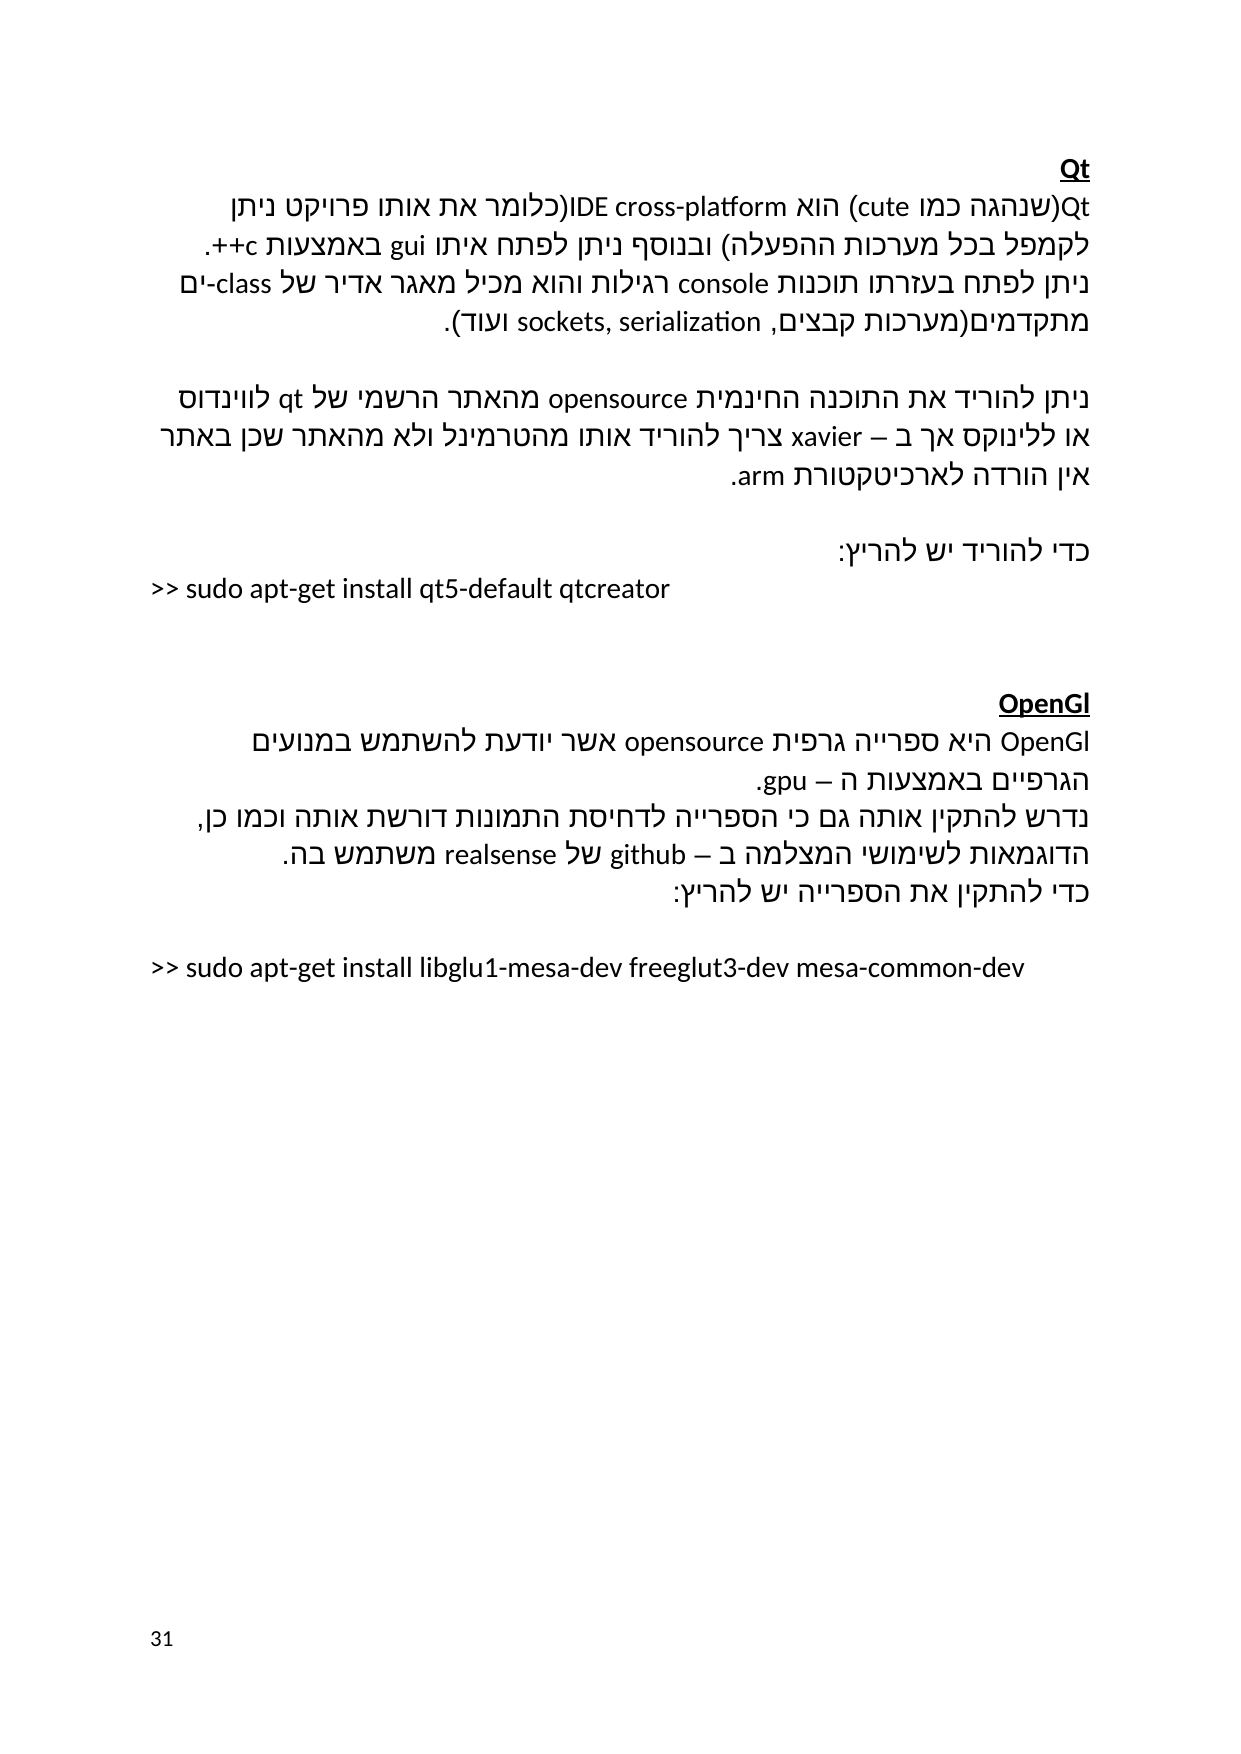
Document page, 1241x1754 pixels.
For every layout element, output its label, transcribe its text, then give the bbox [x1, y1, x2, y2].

text ניתן לפתח בעזרתו תוכנות console רגילות והוא מכיל מאגר אדיר של class-ים מתקדמים(מערכות קבצים, sockets, serialization ועוד). [150, 265, 1090, 339]
text כדי להתקין את הספרייה יש להריץ: [150, 875, 1090, 908]
text >> sudo apt-get install libglu1-mesa-dev freeglut3-dev mesa-common-dev [150, 949, 1090, 985]
text OpenGl [150, 685, 1090, 721]
text ניתן להוריד את התוכנה החינמית opensource מהאתר הרשמי של qt לווינדוס או ללינוקס אך ב – xavier צריך להוריד אותו מהטרמינל ולא מהאתר שכן באתר אין הורדה לארכיטקטורת arm. [150, 380, 1090, 492]
text Qt [150, 150, 1090, 186]
text >> sudo apt-get install qt5-default qtcreator [150, 570, 1090, 605]
text OpenGl היא ספרייה גרפית opensource אשר יודעת להשתמש במנועים הגרפיים באמצעות ה – gpu. [150, 723, 1090, 797]
text כדי להוריד יש להריץ: [150, 533, 1090, 567]
text Qt(שנהגה כמו cute) הוא IDE cross-platform(כלומר את אותו פרויקט ניתן לקמפל בכל מערכות ההפעלה) ובנוסף ניתן לפתח איתו gui באמצעות c++. [150, 188, 1090, 262]
text נדרש להתקין אותה גם כי הספרייה לדחיסת התמונות דורשת אותה וכמו כן, הדוגמאות לשימושי המצלמה ב – github של realsense משתמש בה. [150, 800, 1090, 872]
